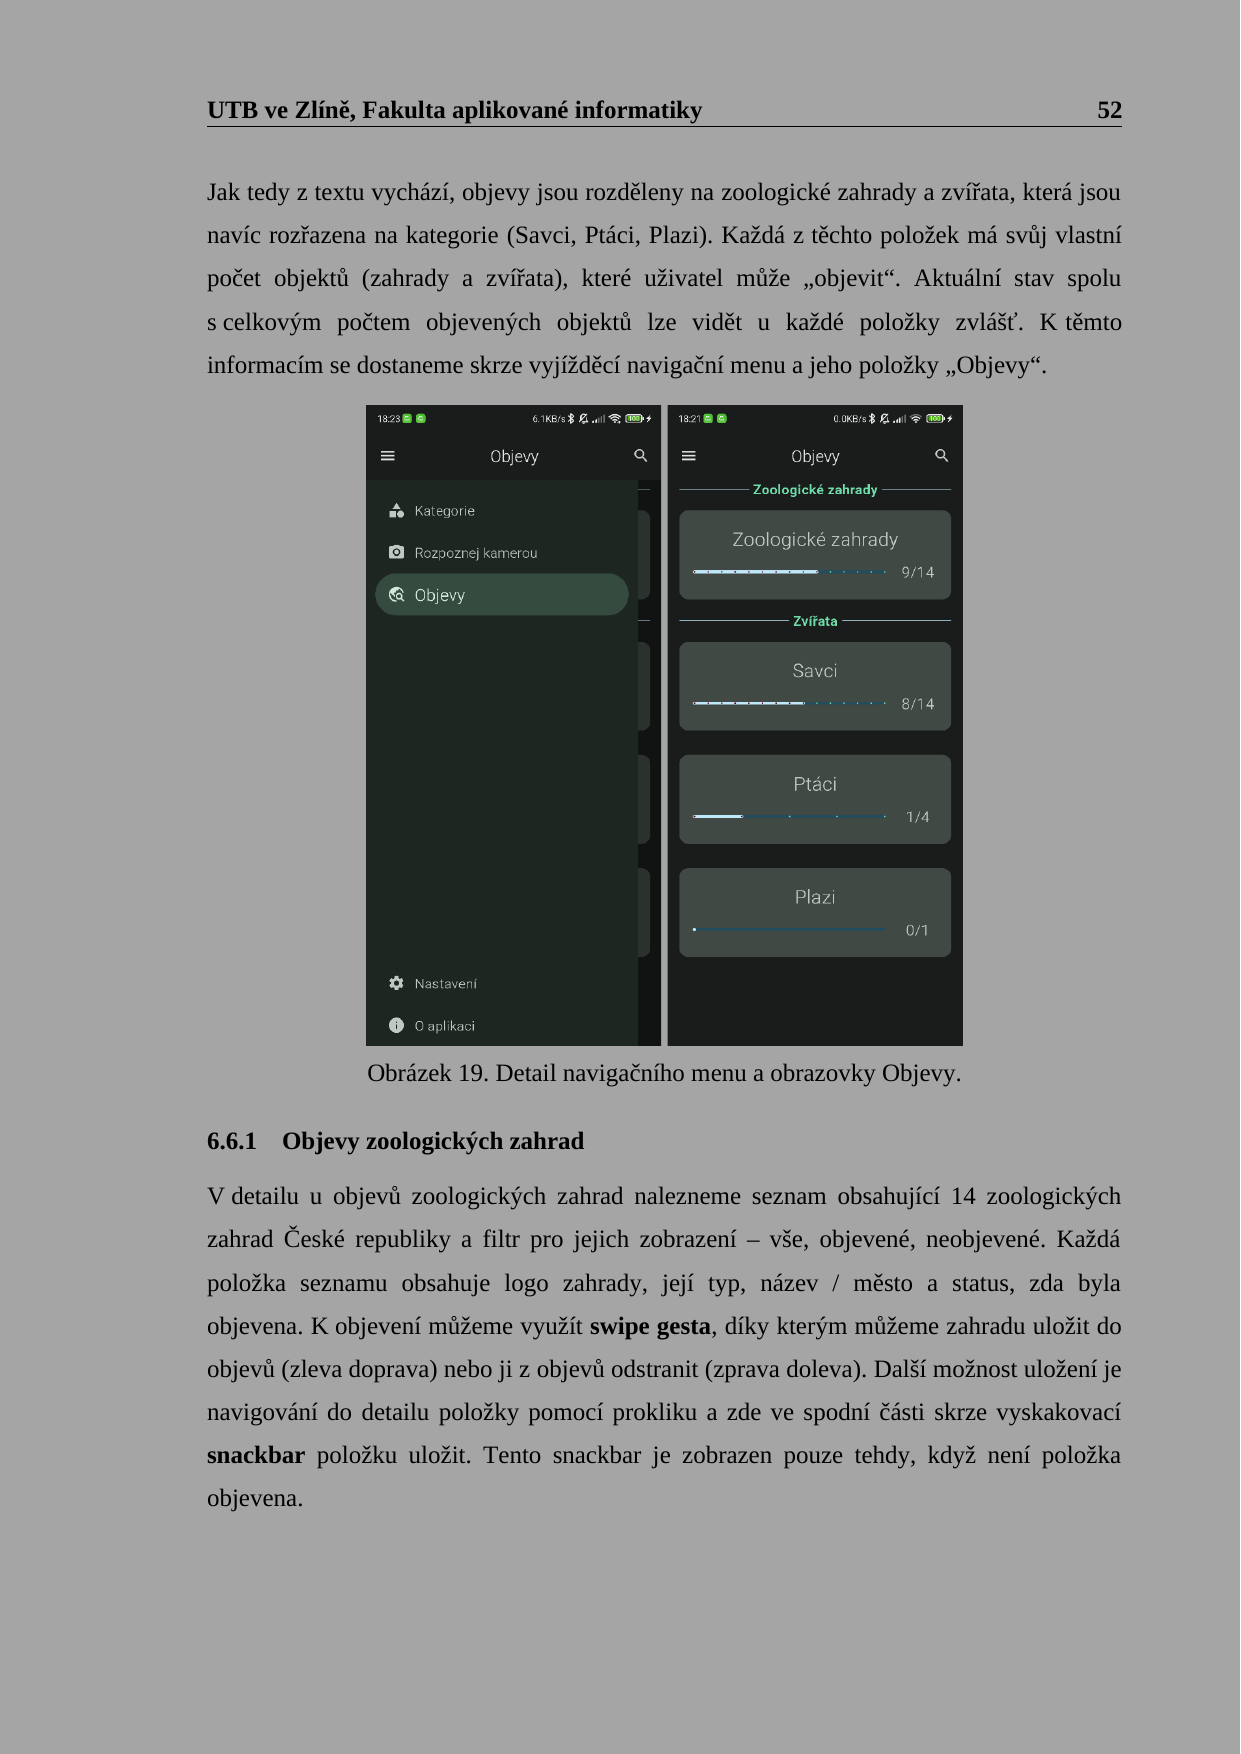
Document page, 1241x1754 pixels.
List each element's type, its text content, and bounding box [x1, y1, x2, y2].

text Jak tedy z textu vychází, objevy jsou rozděleny na zoologické zahrady a zvířata, která jsou navíc rozřazena na kategorie (Savci, Ptáci, Plazi). Každá z těchto položek má svůj vlastní počet objektů (zahrady a zvířata), které uživatel může „objevit“. Aktuální stav spolu s celkovým počtem objevených objektů lze vidět u každé položky zvlášť. K těmto informacím se dostaneme skrze vyjížděcí navigační menu a jeho položky „Objevy“. [207, 177, 1122, 378]
text V detailu u objevů zoologických zahrad nalezneme seznam obsahující 14 zoologických zahrad České republiky a filtr pro jejich zobrazení – vše, objevené, neobjevené. Každá položka seznamu obsahuje logo zahrady, její typ, název / město a status, zda byla objevena. K objevení můžeme využít swipe gesta, díky kterým můžeme zahradu uložit do objevů (zleva doprava) nebo ji z objevů odstranit (zprava doleva). Další možnost uložení je navigování do detailu položky pomocí prokliku a zde ve spodní části skrze vyskakovací snackbar položku uložit. Tento snackbar je zobrazen pouze tehdy, když není položka objevena. [207, 1181, 1122, 1512]
picture [667, 405, 963, 1046]
picture [366, 405, 662, 1046]
subtitle Objevy zoologických zahrad [207, 1126, 1122, 1154]
